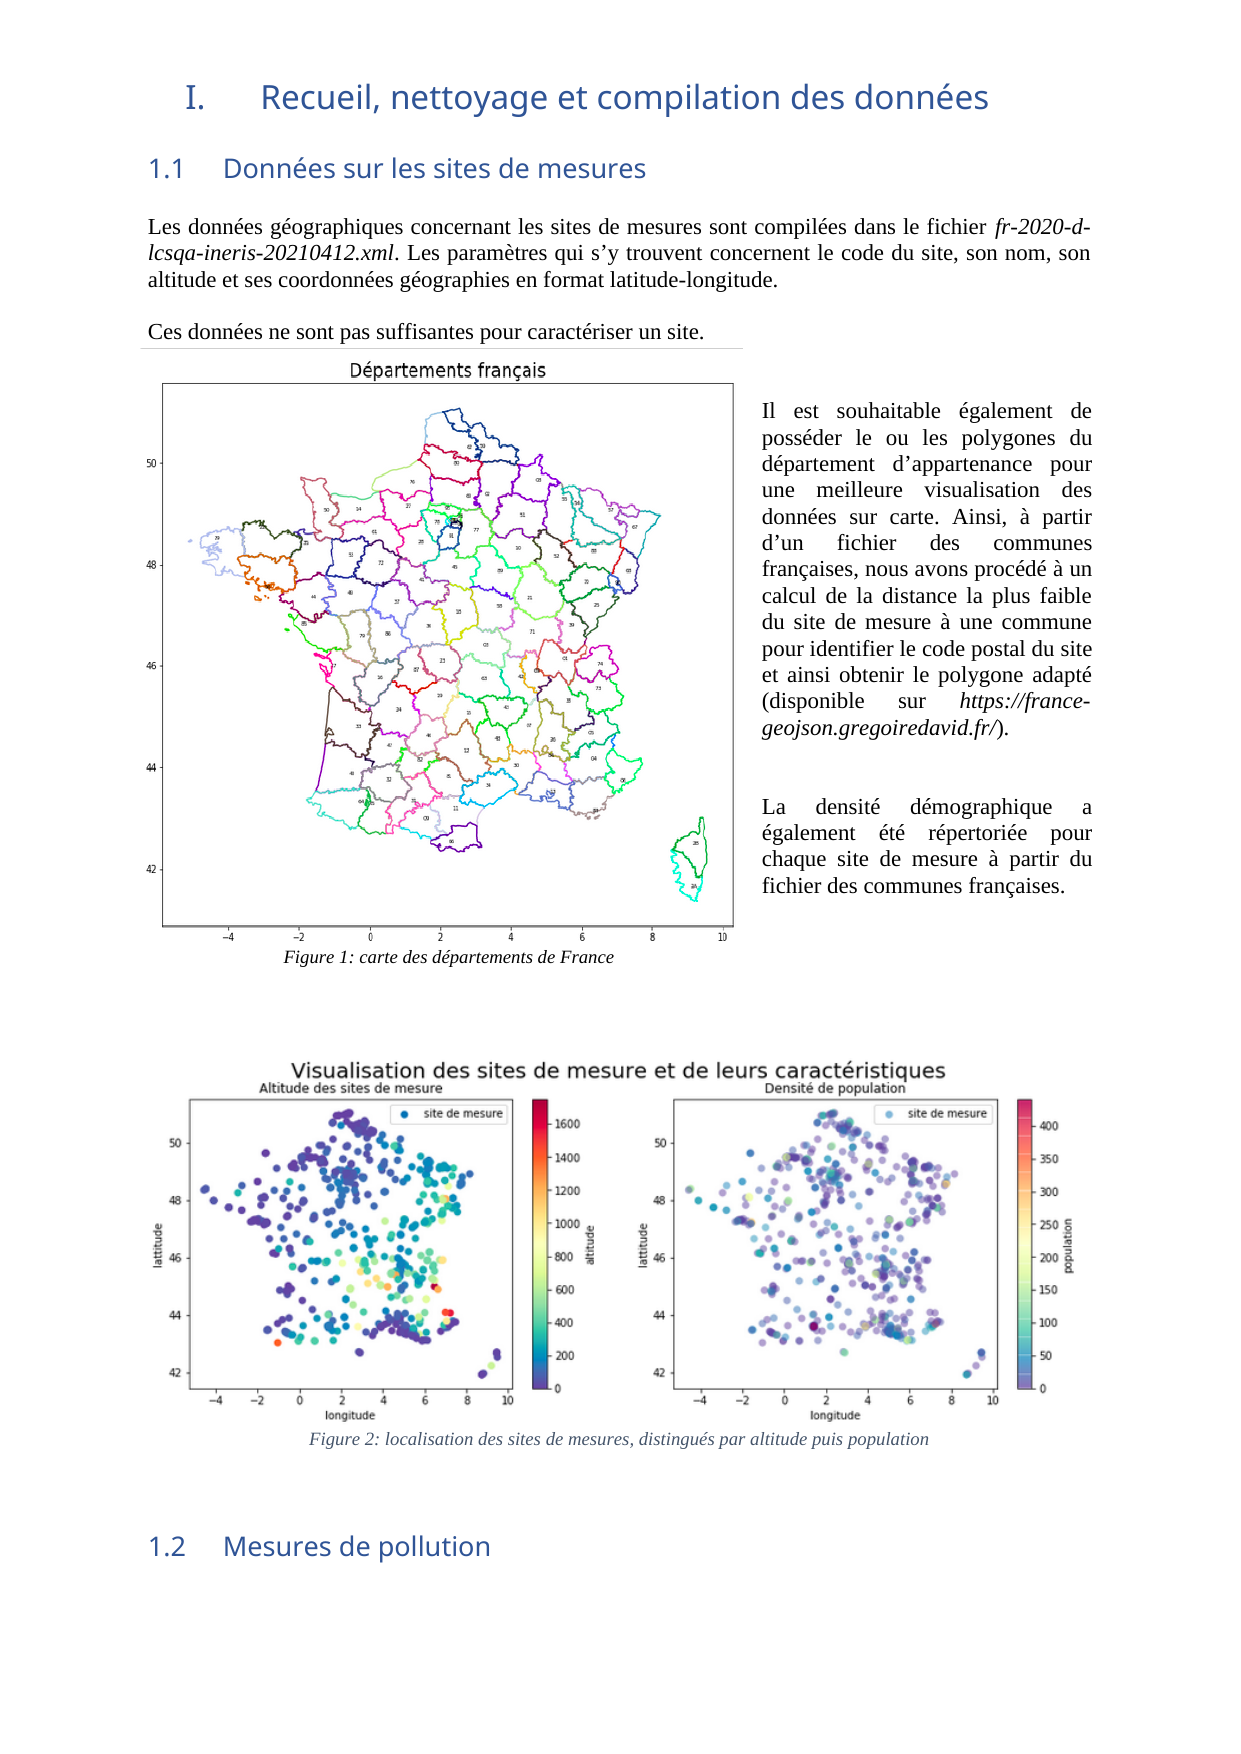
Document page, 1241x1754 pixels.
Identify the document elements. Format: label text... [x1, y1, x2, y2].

subtitle Mesures de pollution [148, 1527, 1093, 1564]
text Ces données ne sont pas suffisantes pour caractériser un site. [148, 318, 1093, 345]
text Figure 2: localisation des sites de mesures, distingués par altitude puis population [148, 1429, 1093, 1450]
picture [147, 1056, 1093, 1429]
subtitle Données sur les sites de mesures [148, 150, 1093, 187]
text Il est souhaitable également de posséder le ou les polygones du département d’appartenance pour une meilleure visualisation des données sur carte. Ainsi, à partir d’un fichier des communes françaises, nous avons procédé à un calcul de la distance la plus faible du site de mesure à une commune pour identifier le code postal du site et ainsi obtenir le polygone adapté (disponible sur https://france-geojson.gregoiredavid.fr/). [743, 397, 1093, 740]
text Les données géographiques concernant les sites de mesures sont compilées dans le fichier fr-2020-d-lcsqa-ineris-20210412.xml. Les paramètres qui s’y trouvent concernent le code du site, son nom, son altitude et ses coordonnées géographies en format latitude-longitude. [148, 213, 1093, 292]
text La densité démographique a également été répertoriée pour chaque site de mesure à partir du fichier des communes françaises. [743, 793, 1093, 898]
picture [137, 348, 743, 946]
subtitle Recueil, nettoyage et compilation des données [185, 74, 1093, 119]
